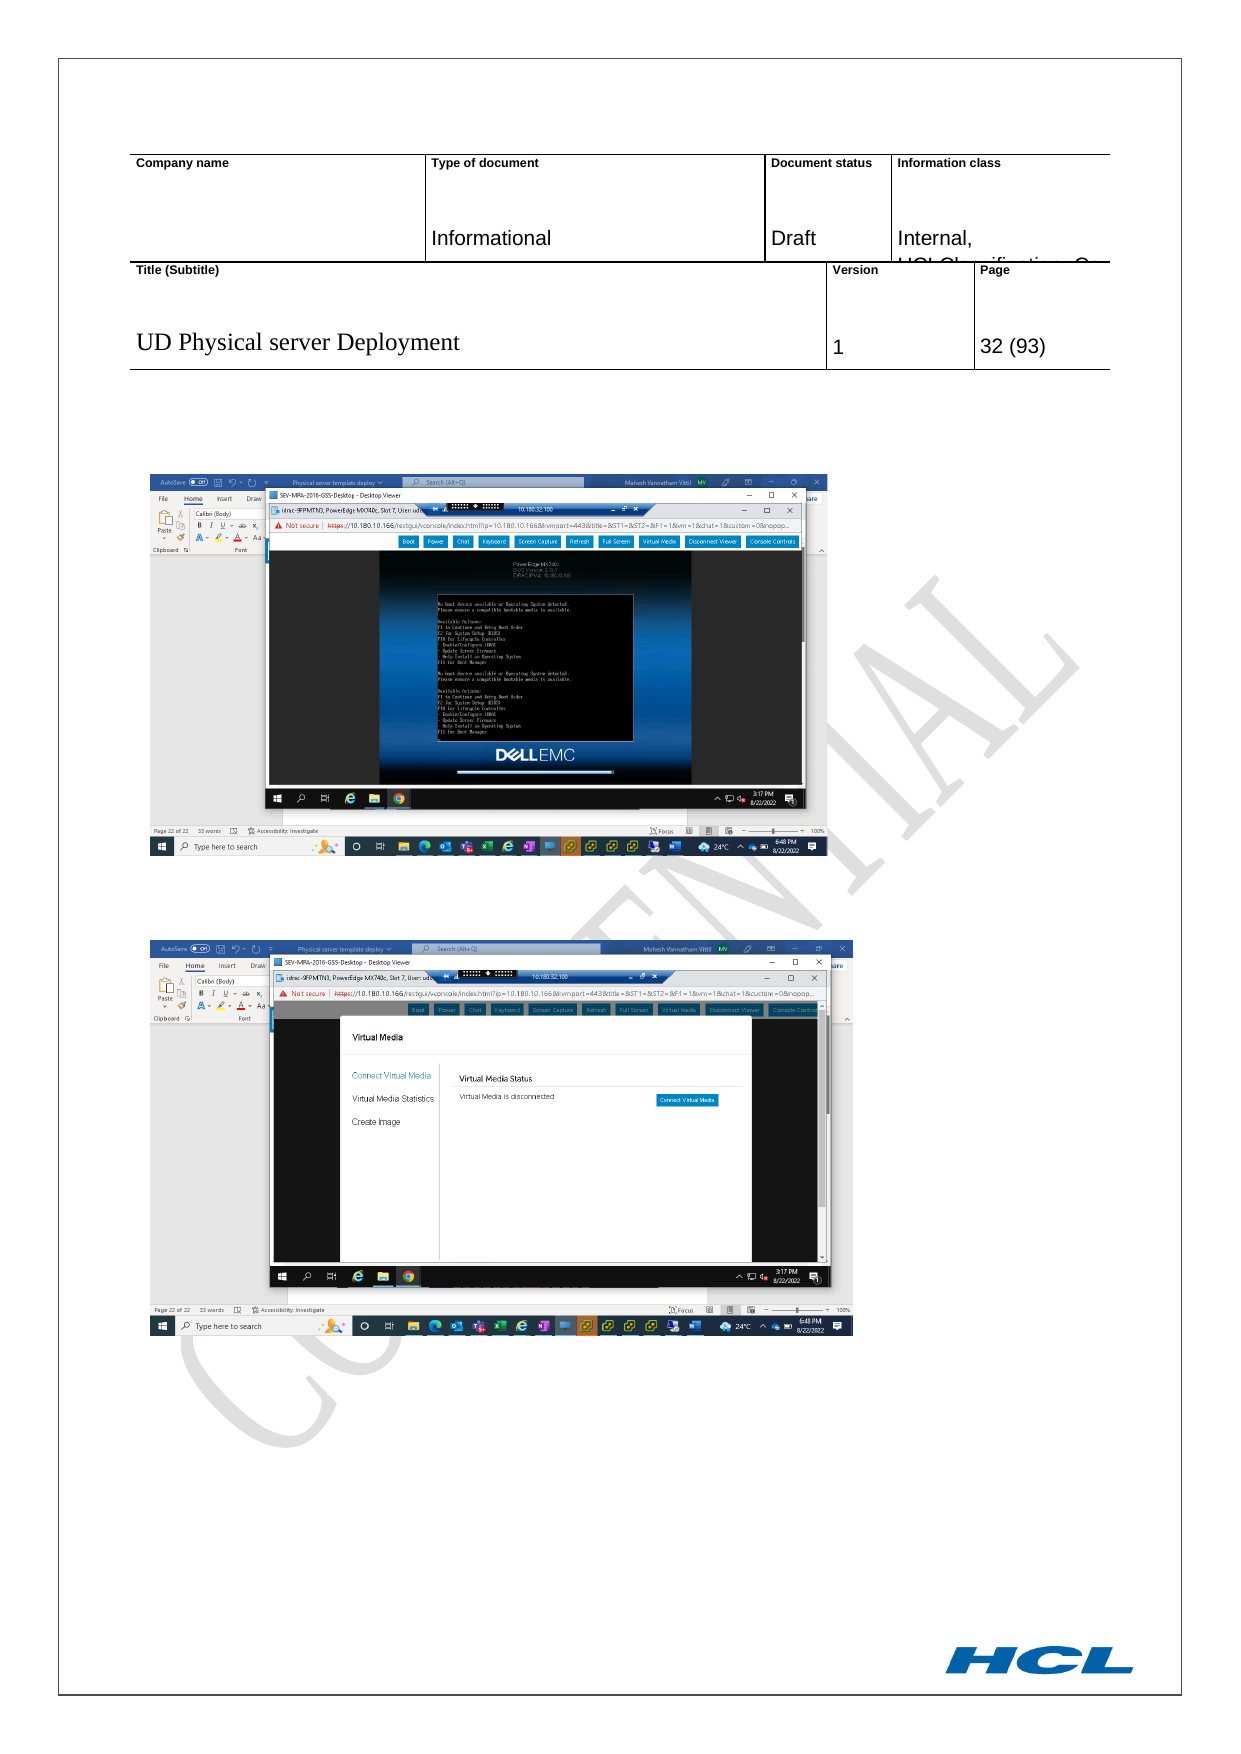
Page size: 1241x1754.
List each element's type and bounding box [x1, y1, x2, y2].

picture [940, 1646, 1135, 1677]
picture [150, 474, 828, 856]
picture [150, 940, 853, 1336]
